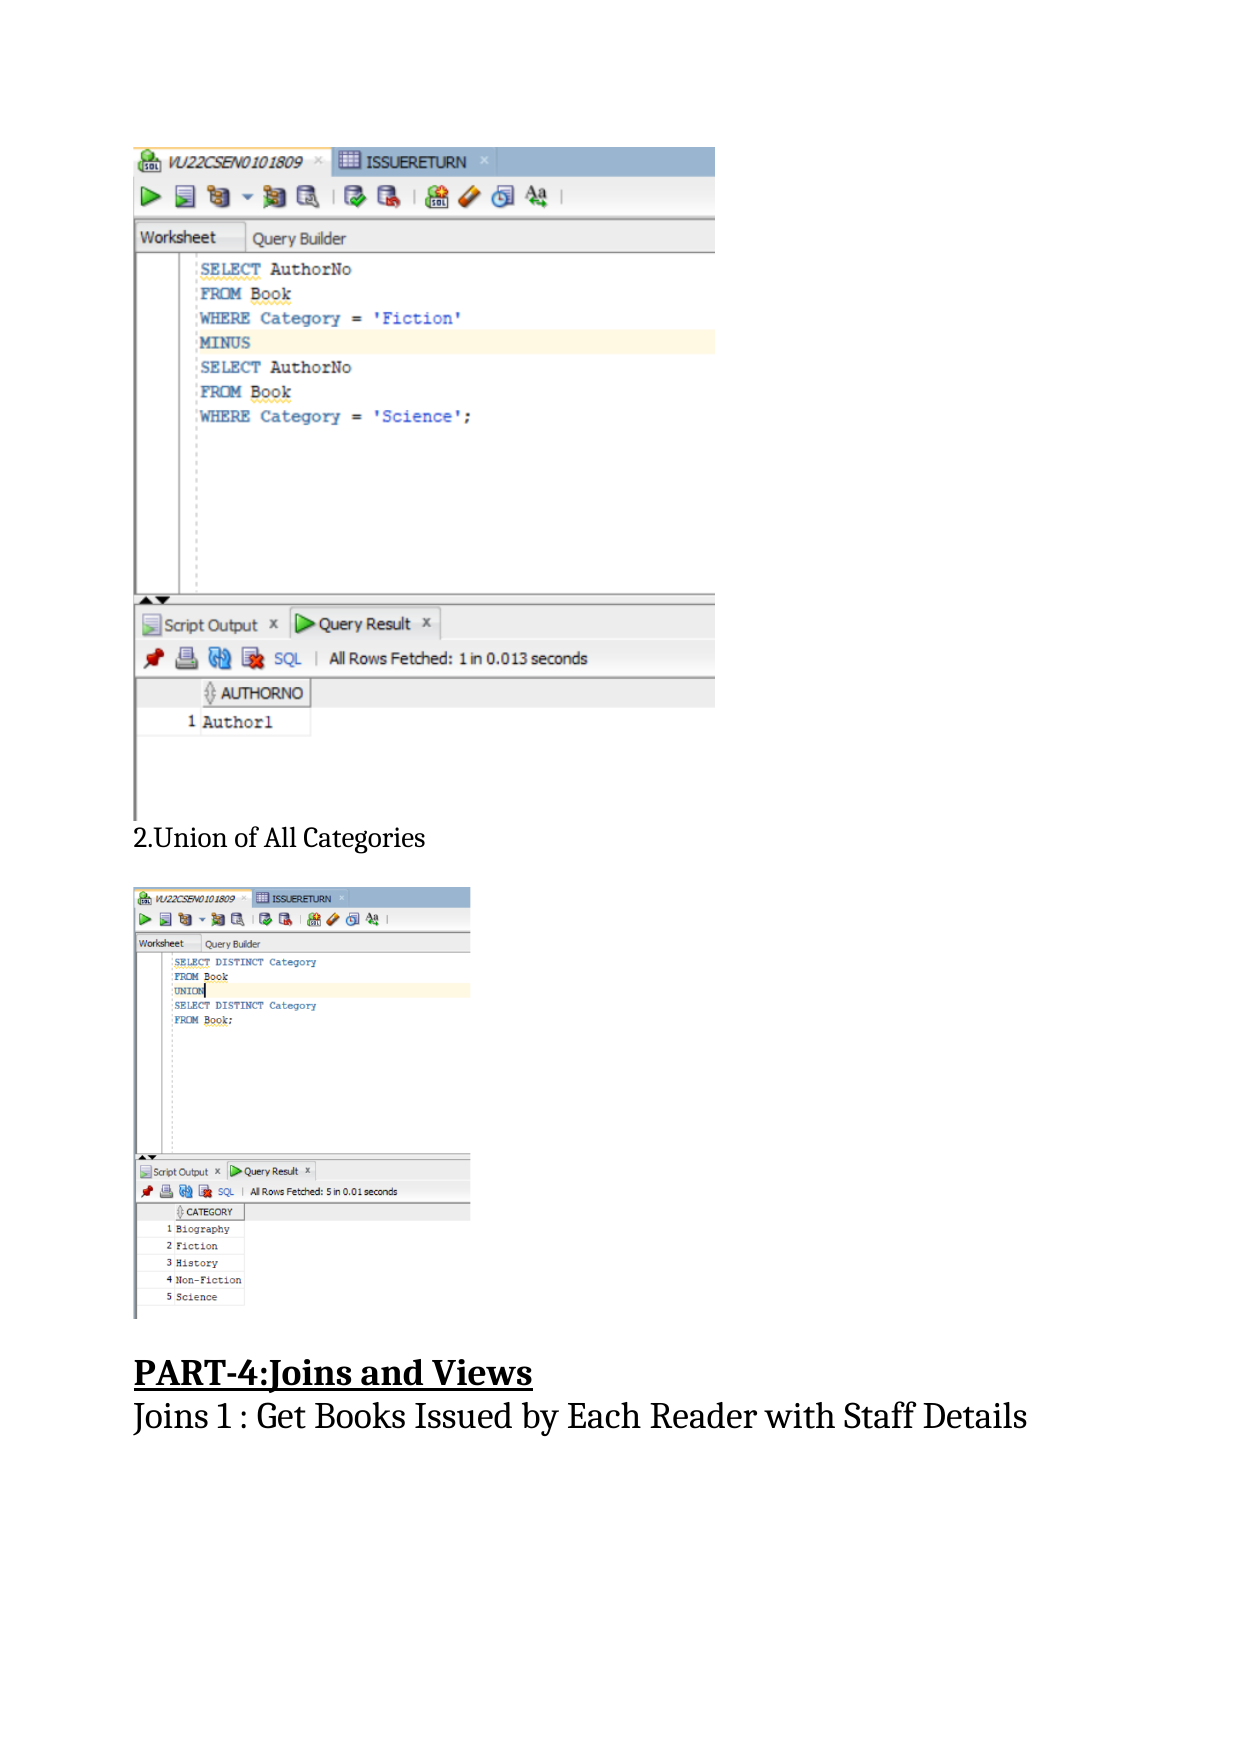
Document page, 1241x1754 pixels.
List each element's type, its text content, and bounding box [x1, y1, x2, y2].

picture [133, 887, 471, 1319]
text 2.Union of All Categories [133, 821, 1240, 854]
picture [133, 147, 715, 821]
text Joins 1 : Get Books Issued by Each Reader with Staff Details [133, 1395, 1240, 1481]
text PART-4:Joins and Views [133, 1352, 1240, 1395]
